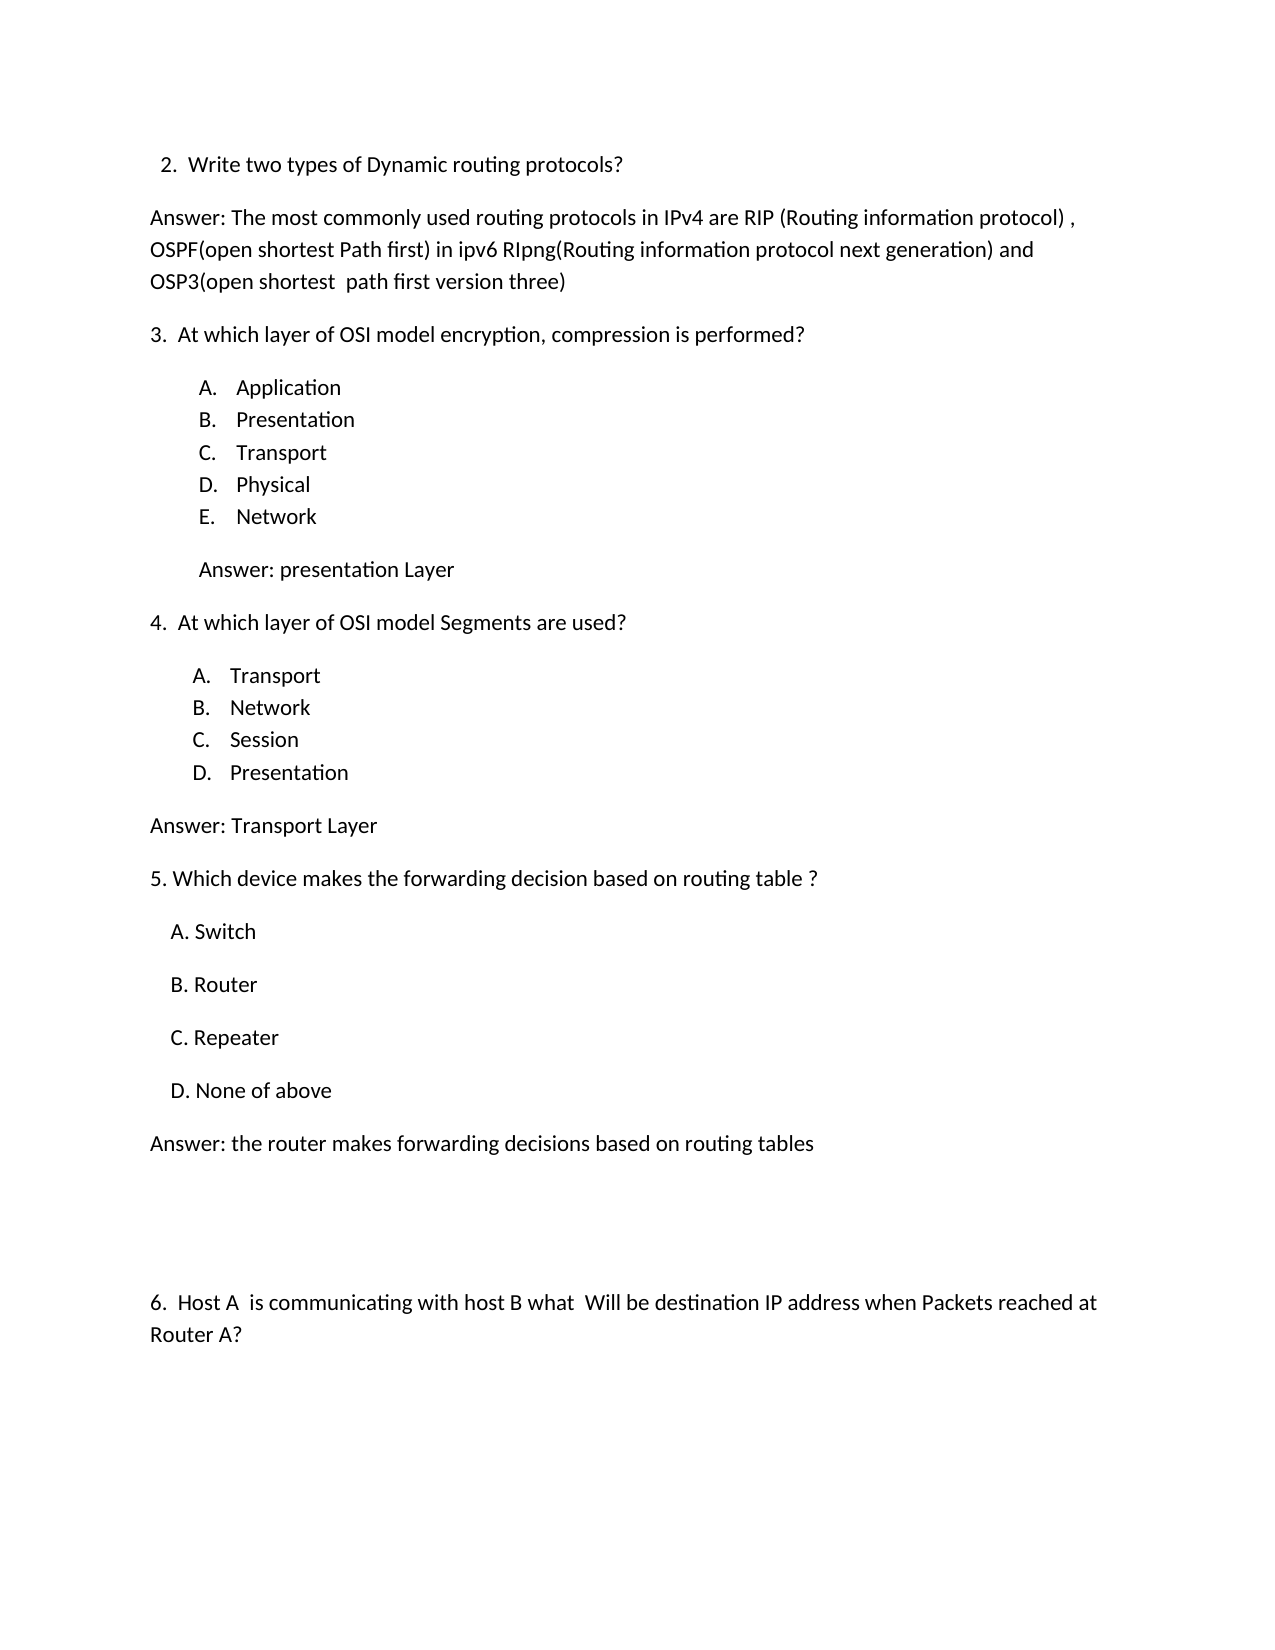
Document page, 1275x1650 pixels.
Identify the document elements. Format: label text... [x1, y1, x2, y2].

list Transport [192, 661, 1125, 689]
text Answer: presentation Layer [198, 555, 1125, 583]
text B. Router [150, 970, 1125, 998]
list Session [192, 726, 1125, 754]
list Network [198, 502, 1125, 530]
text 4. At which layer of OSI model Segments are used? [150, 608, 1125, 636]
list Application [198, 373, 1125, 401]
text 6. Host A is communicating with host B what Will be destination IP address when Packets reached at Router A? [150, 1288, 1125, 1348]
text A. Switch [150, 917, 1125, 945]
text D. None of above [150, 1076, 1125, 1104]
list Transport [198, 438, 1125, 466]
text 2. Write two types of Dynamic routing protocols? [150, 150, 1125, 178]
text Answer: the router makes forwarding decisions based on routing tables [150, 1129, 1125, 1157]
text C. Repeater [150, 1023, 1125, 1051]
list Presentation [192, 758, 1125, 786]
list Physical [198, 470, 1125, 498]
list Presentation [198, 406, 1125, 434]
text Answer: The most commonly used routing protocols in IPv4 are RIP (Routing information protocol) , OSPF(open shortest Path first) in ipv6 RIpng(Routing information protocol next generation) and OSP3(open shortest path first version three) [150, 203, 1125, 295]
list Network [192, 693, 1125, 721]
text 5. Which device makes the forwarding decision based on routing table ? [150, 864, 1125, 892]
text 3. At which layer of OSI model encryption, compression is performed? [150, 320, 1125, 348]
text Answer: Transport Layer [150, 811, 1125, 839]
